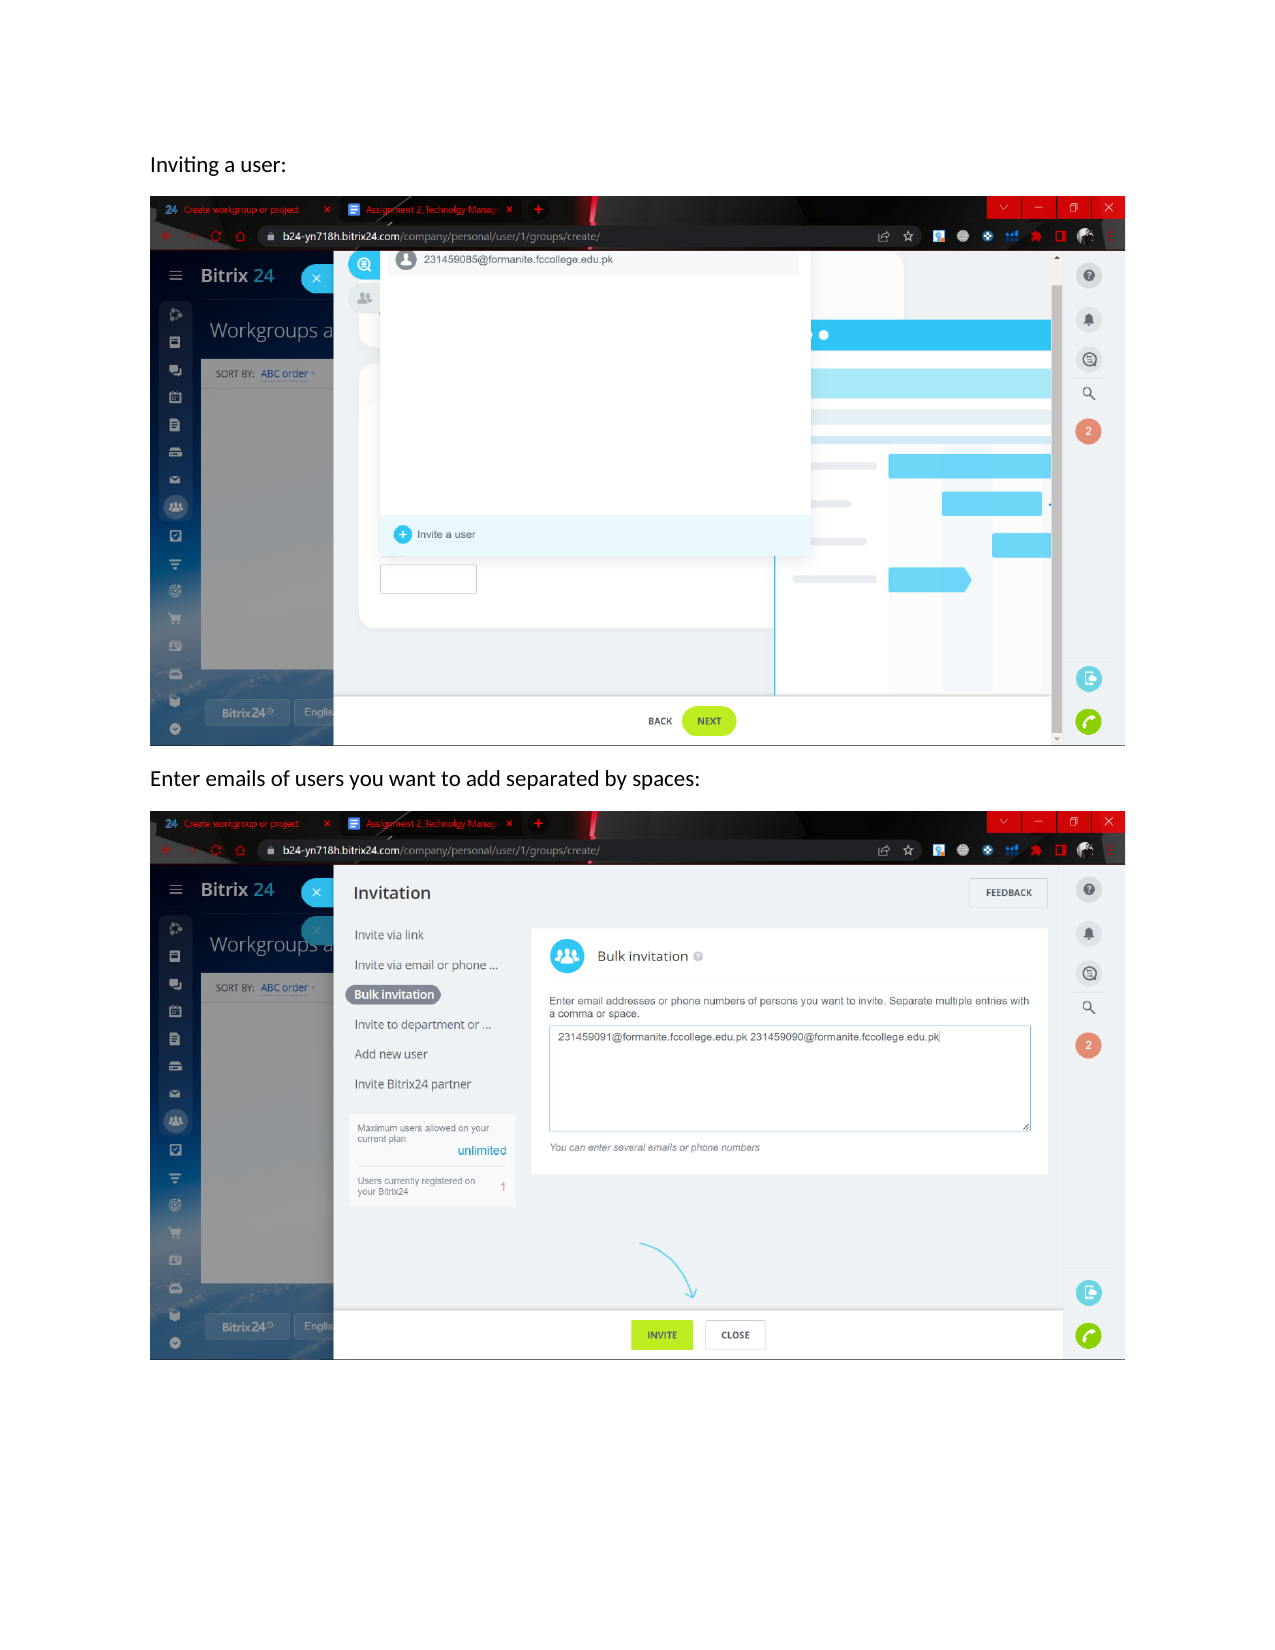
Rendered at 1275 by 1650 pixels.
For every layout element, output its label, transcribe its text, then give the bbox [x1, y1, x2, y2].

text Inviting a user: [150, 150, 1125, 178]
picture [150, 196, 1125, 746]
picture [150, 811, 1125, 1360]
text Enter emails of users you want to add separated by spaces: [150, 764, 1125, 792]
